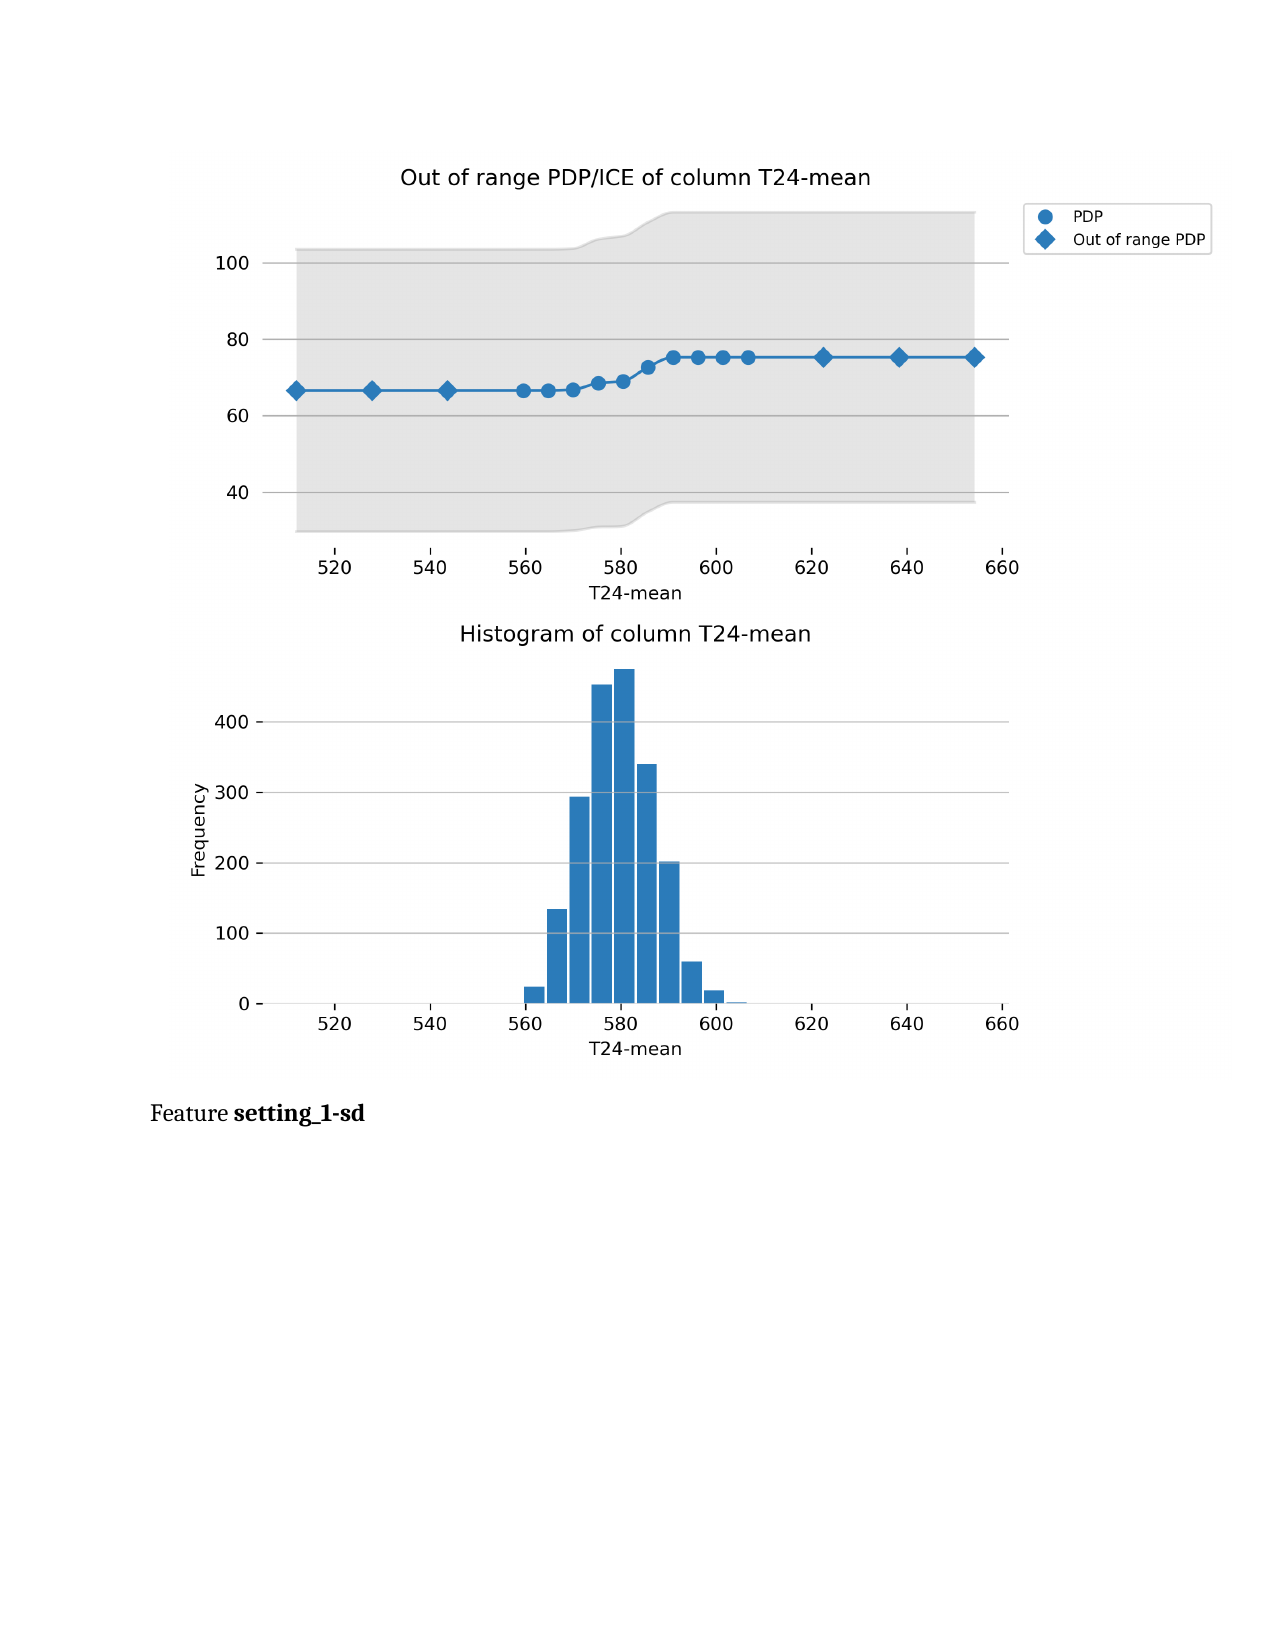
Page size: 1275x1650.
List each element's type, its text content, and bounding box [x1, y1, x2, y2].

picture [168, 150, 1232, 1080]
text Feature setting_1-sd [150, 1099, 1125, 1128]
